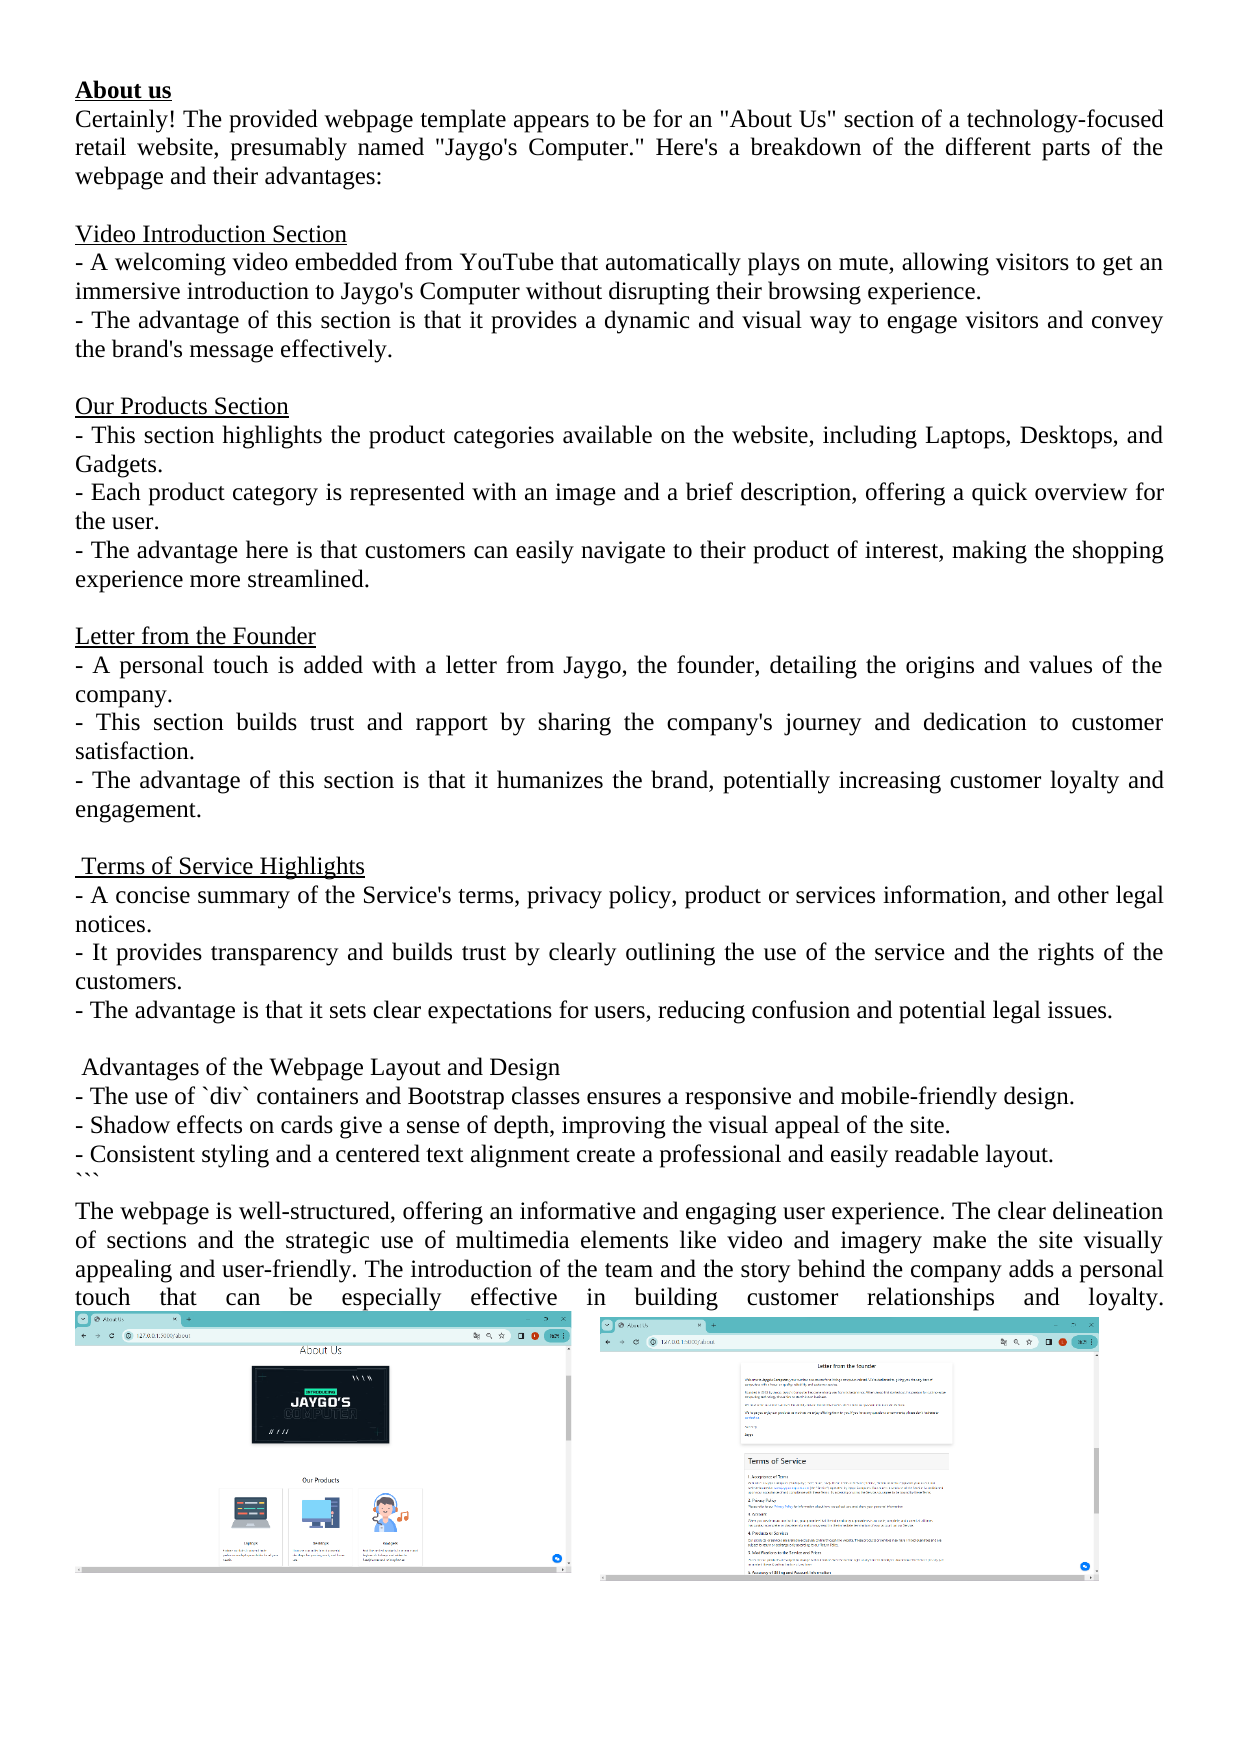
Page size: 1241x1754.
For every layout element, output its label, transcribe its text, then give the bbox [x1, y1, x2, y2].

text - The advantage is that it sets clear expectations for users, reducing confusion and potential legal issues. [75, 995, 1165, 1024]
text - It provides transparency and builds trust by clearly outlining the use of the service and the rights of the customers. [75, 937, 1165, 995]
picture [75, 1311, 572, 1573]
text - The advantage here is that customers can easily navigate to their product of interest, making the shopping experience more streamlined. [75, 535, 1165, 592]
text Our Products Section [75, 391, 1165, 420]
text - Consistent styling and a centered text alignment create a professional and easily readable layout. [75, 1139, 1165, 1167]
text Terms of Service Highlights [75, 851, 1165, 880]
text Advantages of the Webpage Layout and Design [75, 1052, 1165, 1081]
text - A welcoming video embedded from YouTube that automatically plays on mute, allowing visitors to get an immersive introduction to Jaygo's Computer without disrupting their browsing experience. [75, 247, 1165, 305]
text - This section highlights the product categories available on the website, including Laptops, Desktops, and Gadgets. [75, 420, 1165, 477]
text - The advantage of this section is that it provides a dynamic and visual way to engage visitors and convey the brand's message effectively. [75, 305, 1165, 362]
text - The use of `div` containers and Bootstrap classes ensures a responsive and mobile-friendly design. [75, 1081, 1165, 1110]
text - This section builds trust and rapport by sharing the company's journey and dedication to customer satisfaction. [75, 707, 1165, 765]
text Certainly! The provided webpage template appears to be for an "About Us" section of a technology-focused retail website, presumably named "Jaygo's Computer." Here's a breakdown of the different parts of the webpage and their advantages: [75, 104, 1165, 190]
text About us [75, 75, 1165, 104]
picture [600, 1317, 1099, 1581]
text - The advantage of this section is that it humanizes the brand, potentially increasing customer loyalty and engagement. [75, 765, 1165, 822]
text ``` [75, 1167, 1165, 1196]
text - A concise summary of the Service's terms, privacy policy, product or services information, and other legal notices. [75, 880, 1165, 937]
text - A personal touch is added with a letter from Jaygo, the founder, detailing the origins and values of the company. [75, 650, 1165, 707]
text Video Introduction Section [75, 219, 1165, 247]
text Letter from the Founder [75, 621, 1165, 650]
text - Shadow effects on cards give a sense of depth, improving the visual appeal of the site. [75, 1110, 1165, 1139]
text - Each product category is represented with an image and a brief description, offering a quick overview for the user. [75, 477, 1165, 535]
